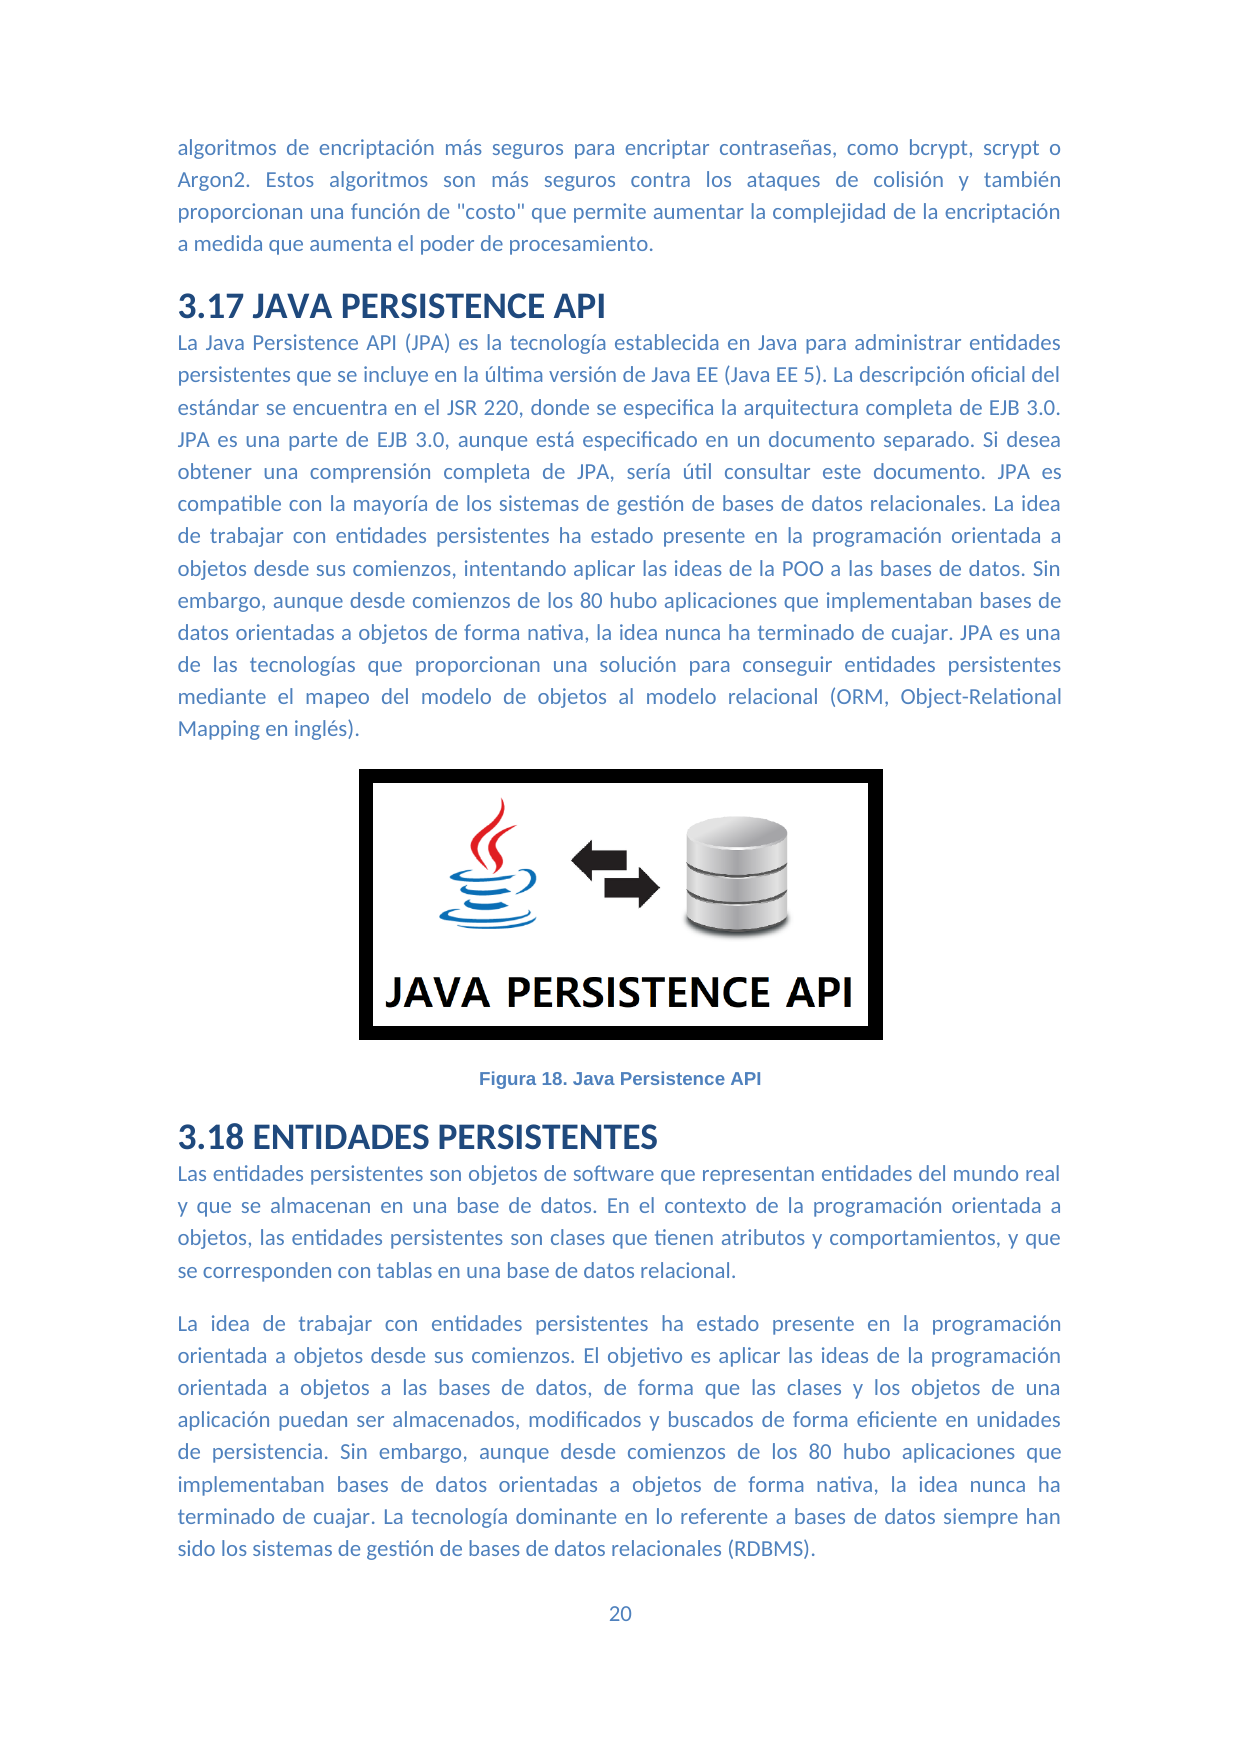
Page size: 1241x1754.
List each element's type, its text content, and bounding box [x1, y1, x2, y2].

text La idea de trabajar con entidades persistentes ha estado presente en la programación orientada a objetos desde sus comienzos. El objetivo es aplicar las ideas de la programación orientada a objetos a las bases de datos, de forma que las clases y los objetos de una aplicación puedan ser almacenados, modificados y buscados de forma eficiente en unidades de persistencia. Sin embargo, aunque desde comienzos de los 80 hubo aplicaciones que implementaban bases de datos orientadas a objetos de forma nativa, la idea nunca ha terminado de cuajar. La tecnología dominante en lo referente a bases de datos siempre han sido los sistemas de gestión de bases de datos relacionales (RDBMS). [177, 1309, 1063, 1562]
text Las entidades persistentes son objetos de software que representan entidades del mundo real y que se almacenan en una base de datos. En el contexto de la programación orientada a objetos, las entidades persistentes son clases que tienen atributos y comportamientos, y que se corresponden con tablas en una base de datos relacional. [177, 1159, 1063, 1284]
picture [373, 783, 868, 1026]
subtitle ENTIDADES PERSISTENTES [177, 1113, 1063, 1159]
subtitle JAVA PERSISTENCE API [177, 282, 1063, 328]
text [177, 133, 1063, 257]
text La Java Persistence API (JPA) es la tecnología establecida en Java para administrar entidades persistentes que se incluye en la última versión de Java EE (Java EE 5). La descripción oficial del estándar se encuentra en el JSR 220, donde se especifica la arquitectura completa de EJB 3.0. JPA es una parte de EJB 3.0, aunque está especificado en un documento separado. Si desea obtener una comprensión completa de JPA, sería útil consultar este documento. JPA es compatible con la mayoría de los sistemas de gestión de bases de datos relacionales. La idea de trabajar con entidades persistentes ha estado presente en la programación orientada a objetos desde sus comienzos, intentando aplicar las ideas de la POO a las bases de datos. Sin embargo, aunque desde comienzos de los 80 hubo aplicaciones que implementaban bases de datos orientadas a objetos de forma nativa, la idea nunca ha terminado de cuajar. JPA es una de las tecnologías que proporcionan una solución para conseguir entidades persistentes mediante el mapeo del modelo de objetos al modelo relacional (ORM, Object-Relational Mapping en inglés). [177, 328, 1063, 743]
